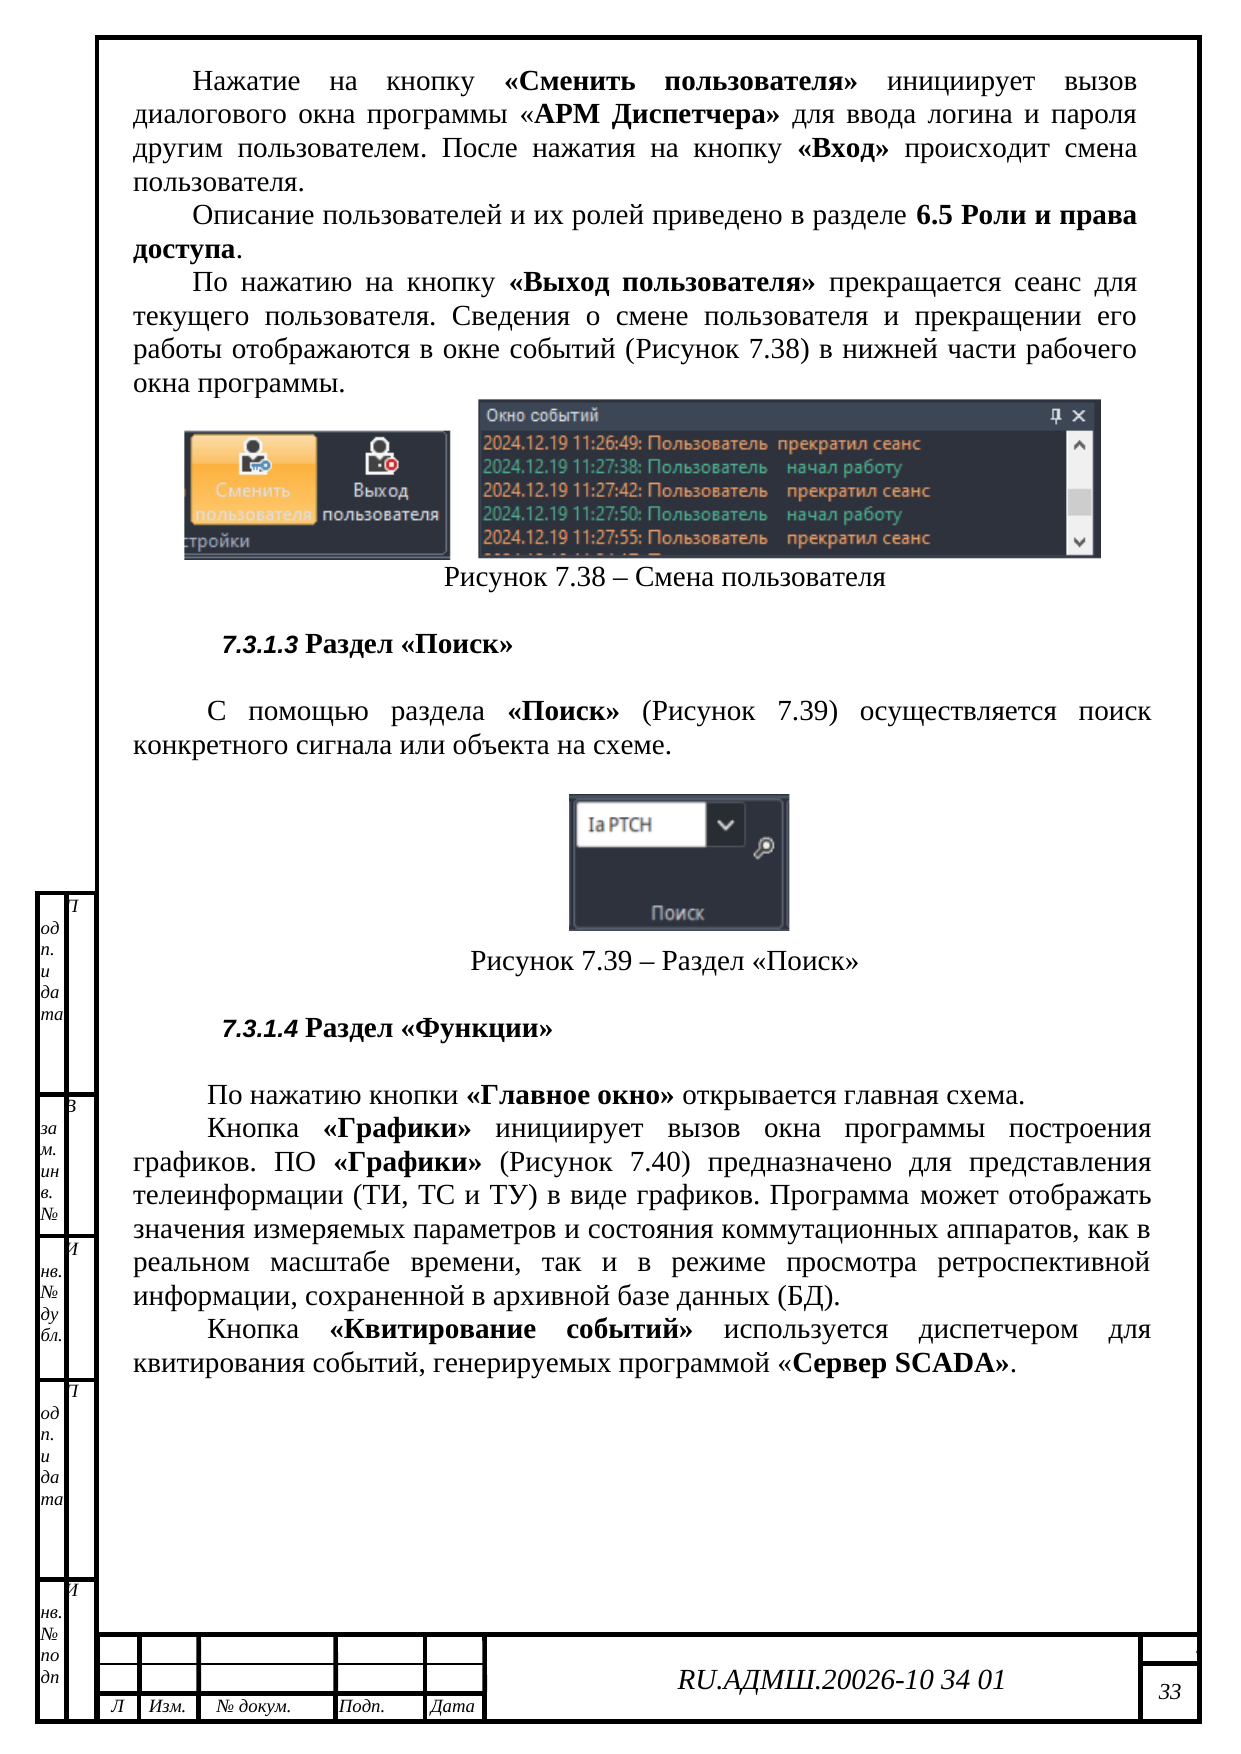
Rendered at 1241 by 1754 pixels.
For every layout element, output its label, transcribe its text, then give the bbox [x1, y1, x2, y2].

picture [183, 398, 1101, 560]
text Нажатие на кнопку «Сменить пользователя» инициирует вызов диалогового окна программы «АРМ Диспетчера» для ввода логина и пароля другим пользователем. После нажатия на кнопку «Вход» происходит смена пользователя. [133, 63, 1137, 197]
text Описание пользователей и их ролей приведено в разделе 6.5 Роли и права доступа. [133, 197, 1137, 264]
subtitle Раздел «Функции» [133, 1010, 1152, 1043]
picture [569, 794, 790, 931]
subtitle Раздел «Поиск» [133, 626, 1152, 660]
text По нажатию кнопки «Главное окно» открывается главная схема. [133, 1077, 1152, 1110]
text Кнопка «Квитирование событий» используется диспетчером для квитирования событий, генерируемых программой «Сервер SCADA». [133, 1312, 1152, 1379]
